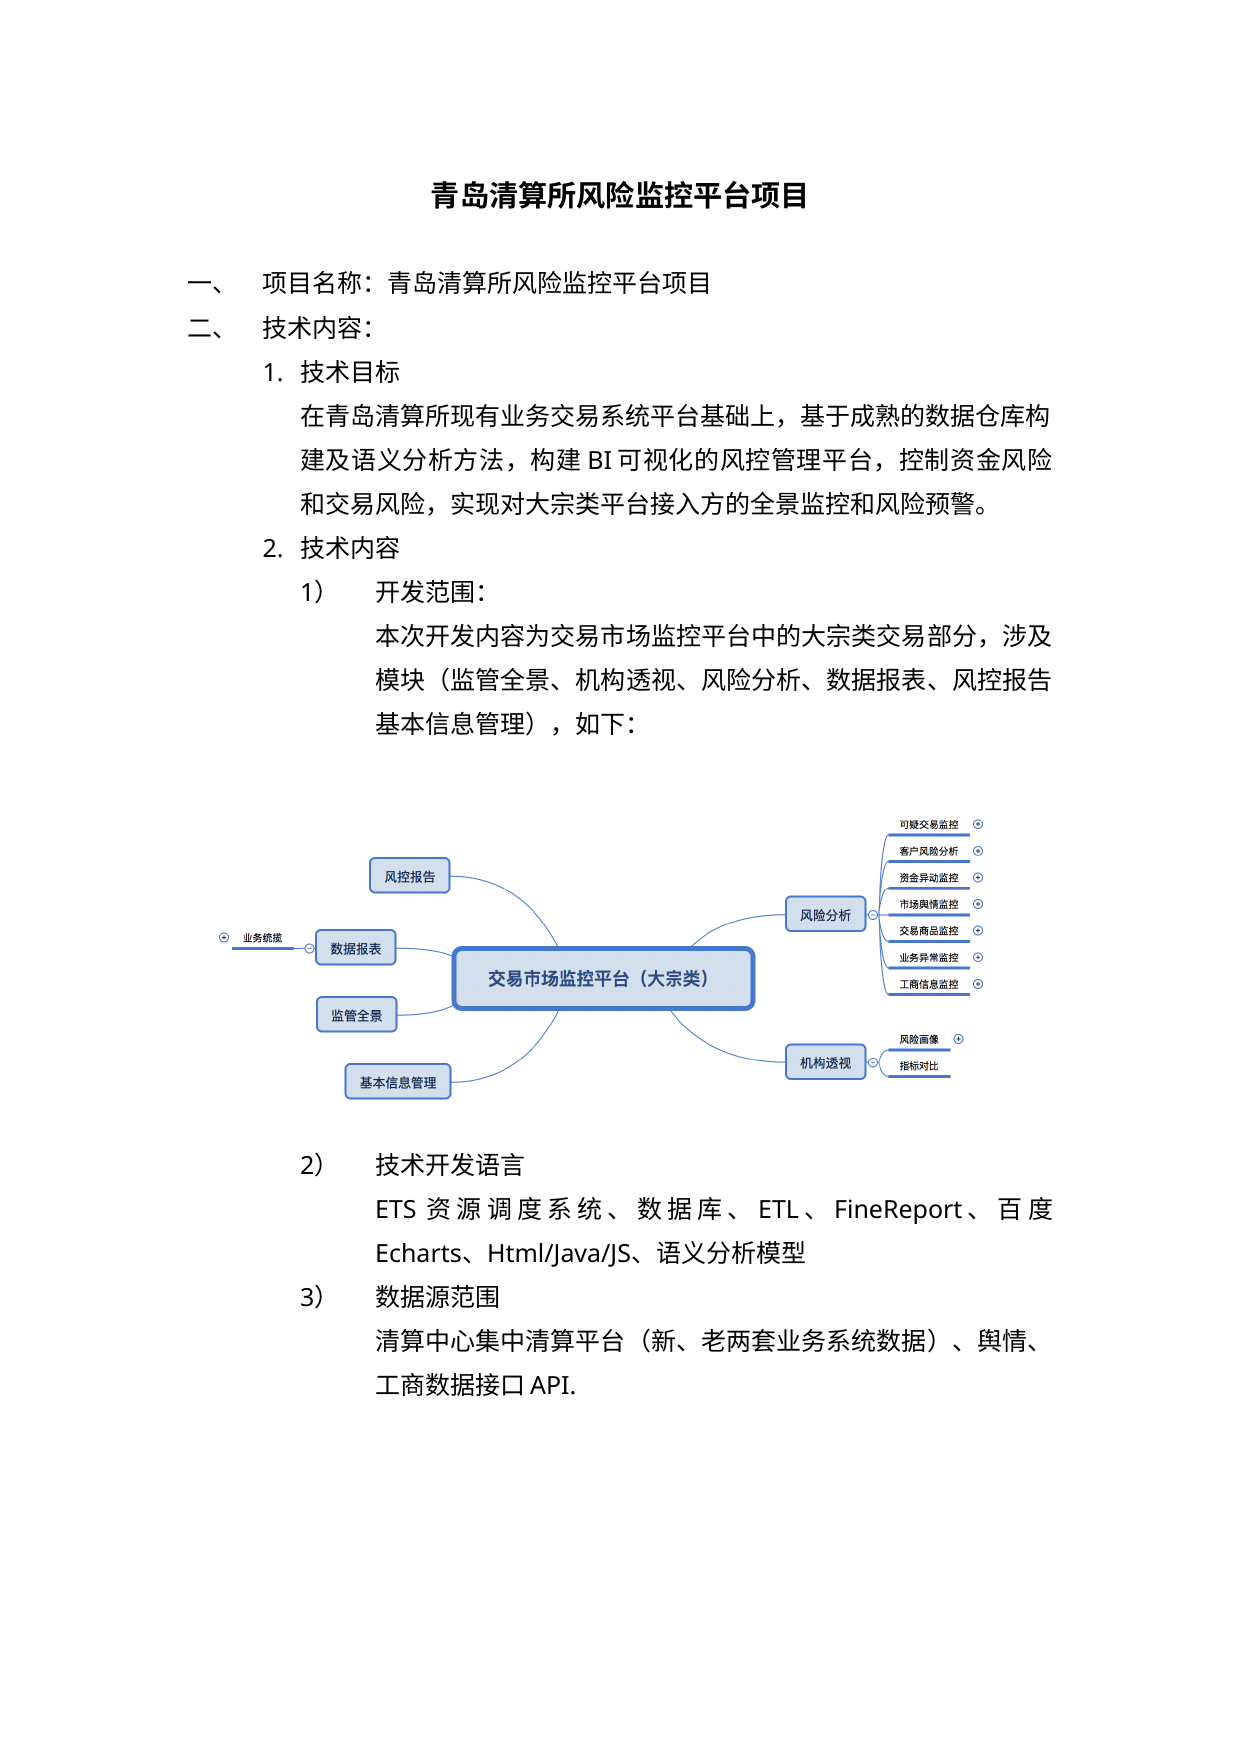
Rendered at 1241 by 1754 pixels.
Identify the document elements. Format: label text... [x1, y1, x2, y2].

list 在青岛清算所现有业务交易系统平台基础上，基于成熟的数据仓库构建及语义分析方法，构建BI可视化的风控管理平台，控制资金风险和交易风险，实现对大宗类平台接入方的全景监控和风险预警。 [300, 392, 1053, 524]
list 本次开发内容为交易市场监控平台中的大宗类交易部分，涉及模块（监管全景、机构透视、风险分析、数据报表、风控报告、基本信息管理），如下： [375, 613, 1053, 745]
list 技术内容： [187, 304, 1053, 348]
list 数据源范围 [300, 1273, 1053, 1318]
list 项目名称：青岛清算所风险监控平台项目 [187, 260, 1053, 304]
list ETS资源调度系统、数据库、ETL、FineReport、百度Echarts、Html/Java/JS、语义分析模型 [375, 1185, 1053, 1273]
list 清算中心集中清算平台（新、老两套业务系统数据）、舆情、工商数据接口API. [375, 1318, 1053, 1406]
list 开发范围： [300, 568, 1053, 613]
text 青岛清算所风险监控平台项目 [187, 172, 1053, 216]
picture [187, 788, 1053, 1128]
list 技术目标 [262, 348, 1053, 392]
list 技术开发语言 [300, 1141, 1053, 1185]
list 技术内容 [262, 524, 1053, 568]
